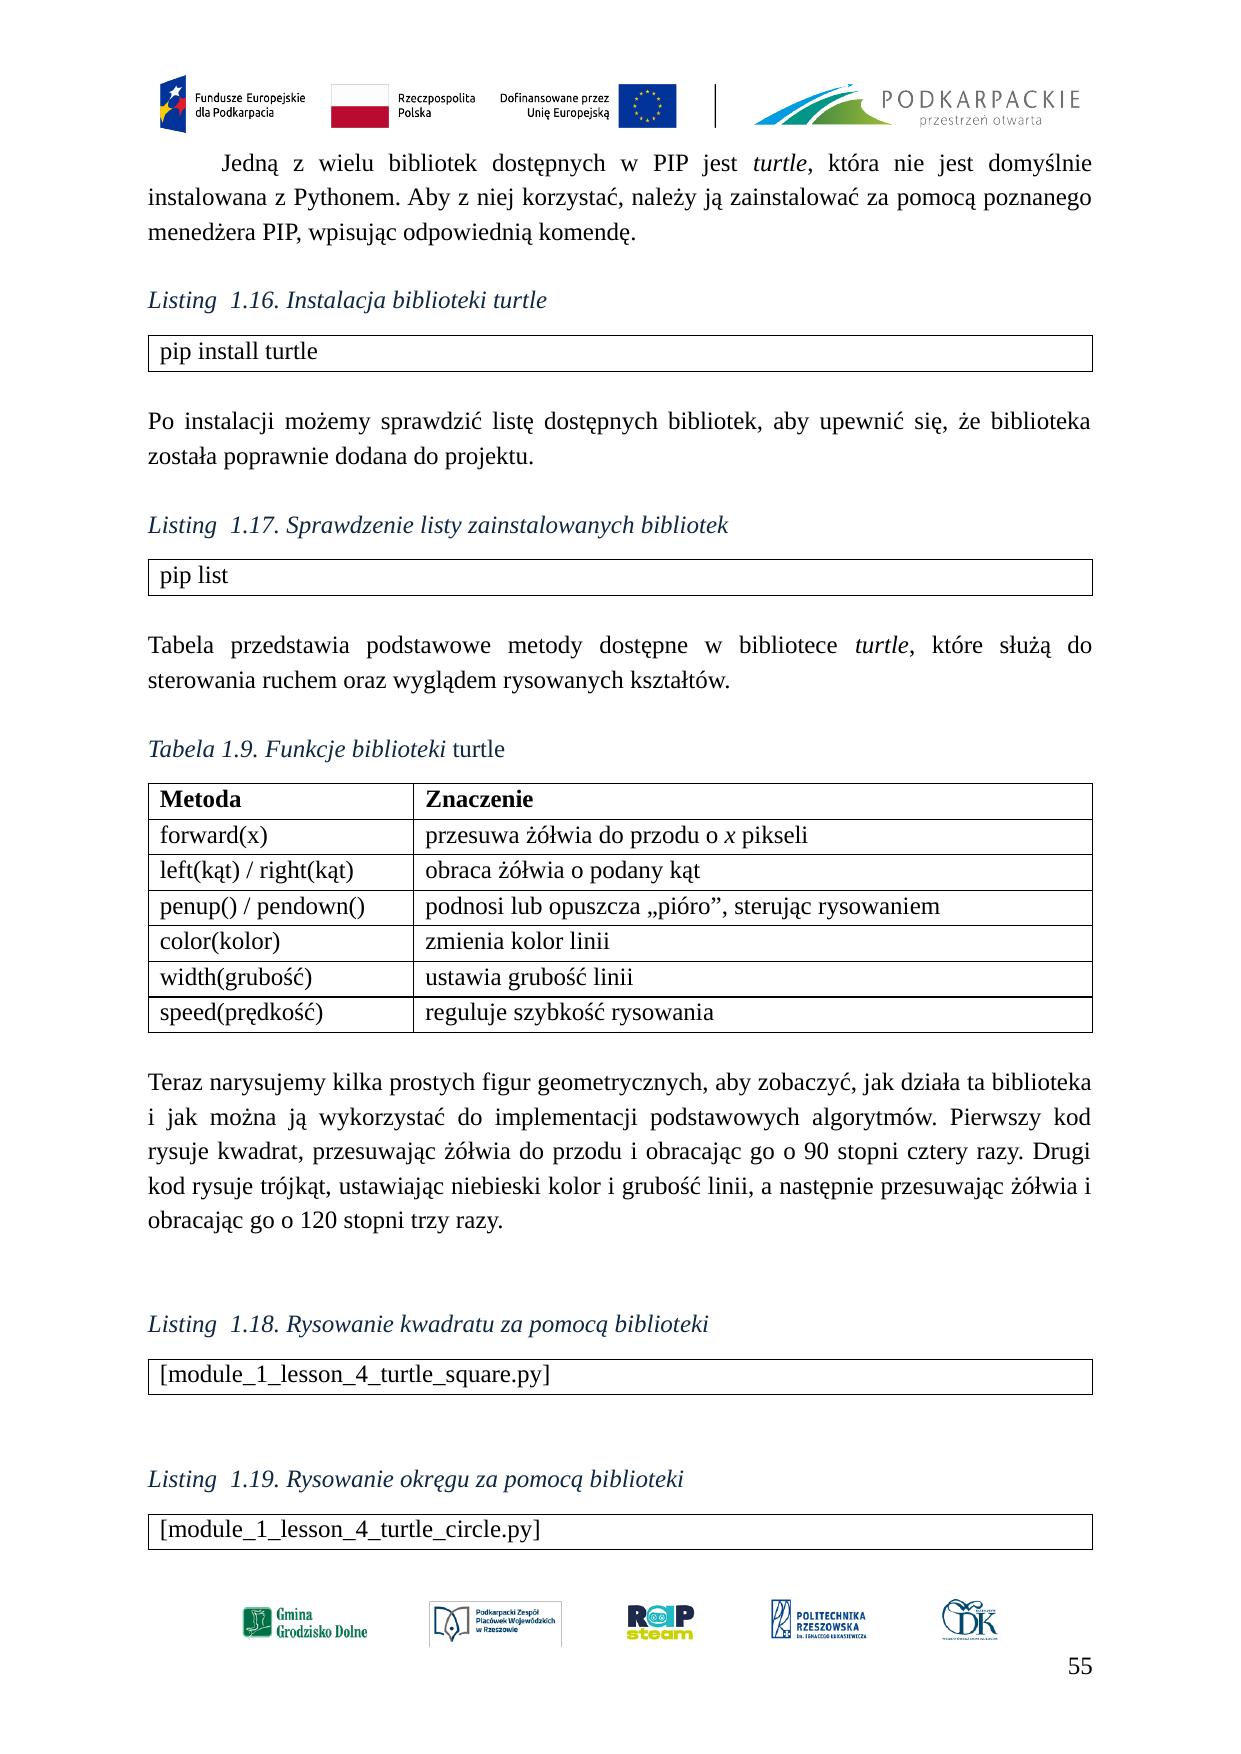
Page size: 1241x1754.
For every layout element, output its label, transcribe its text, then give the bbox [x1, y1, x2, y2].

text Po instalacji możemy sprawdzić listę dostępnych bibliotek, aby upewnić się, że biblioteka została poprawnie dodana do projektu. [148, 406, 1092, 469]
table_cell forward(x) [149, 820, 413, 854]
text Tabela przedstawia podstawowe metody dostępne w bibliotece turtle, które służą do sterowania ruchem oraz wyglądem rysowanych kształtów. [148, 630, 1092, 693]
text Listing 1.16. Instalacja biblioteki turtle [148, 286, 1092, 314]
table_cell reguluje szybkość rysowania [414, 998, 1092, 1032]
table_cell zmienia kolor linii [414, 926, 1092, 961]
table_header pip list [149, 560, 1092, 595]
text Tabela 1.9. Funkcje biblioteki turtle [148, 734, 1092, 762]
table_cell width(grubość) [149, 962, 413, 996]
text Listing 1.18. Rysowanie kwadratu za pomocą biblioteki [148, 1309, 1092, 1338]
table_cell podnosi lub opuszcza „pióro”, sterując rysowaniem [414, 891, 1092, 925]
table_cell przesuwa żółwia do przodu o x pikseli [414, 820, 1092, 854]
table_cell speed(prędkość) [149, 998, 413, 1032]
picture [242, 1585, 998, 1652]
table_header Znaczenie [414, 784, 1092, 819]
table_cell obraca żółwia o podany kąt [414, 855, 1092, 890]
table_header Metoda [149, 784, 413, 819]
table_header [module_1_lesson_4_turtle_square.py] [149, 1360, 1092, 1394]
picture [147, 60, 1093, 148]
text Listing 1.17. Sprawdzenie listy zainstalowanych bibliotek [148, 510, 1092, 538]
table_header pip install turtle [149, 336, 1092, 371]
table_cell penup() / pendown() [149, 891, 413, 925]
table_header [module_1_lesson_4_turtle_circle.py] [149, 1515, 1092, 1549]
table_cell color(kolor) [149, 926, 413, 961]
text Jedną z wielu bibliotek dostępnych w PIP jest turtle, która nie jest domyślnie instalowana z Pythonem. Aby z niej korzystać, należy ją zainstalować za pomocą poznanego menedżera PIP, wpisując odpowiednią komendę. [148, 148, 1092, 245]
table_cell ustawia grubość linii [414, 962, 1092, 996]
text Listing 1.19. Rysowanie okręgu za pomocą biblioteki [148, 1464, 1092, 1493]
table_cell left(kąt) / right(kąt) [149, 855, 413, 890]
text Teraz narysujemy kilka prostych figur geometrycznych, aby zobaczyć, jak działa ta biblioteka i jak można ją wykorzystać do implementacji podstawowych algorytmów. Pierwszy kod rysuje kwadrat, przesuwając żółwia do przodu i obracając go o 90 stopni cztery razy. Drugi kod rysuje trójkąt, ustawiając niebieski kolor i grubość linii, a następnie przesuwając żółwia i obracając go o 120 stopni trzy razy. [148, 1067, 1092, 1234]
